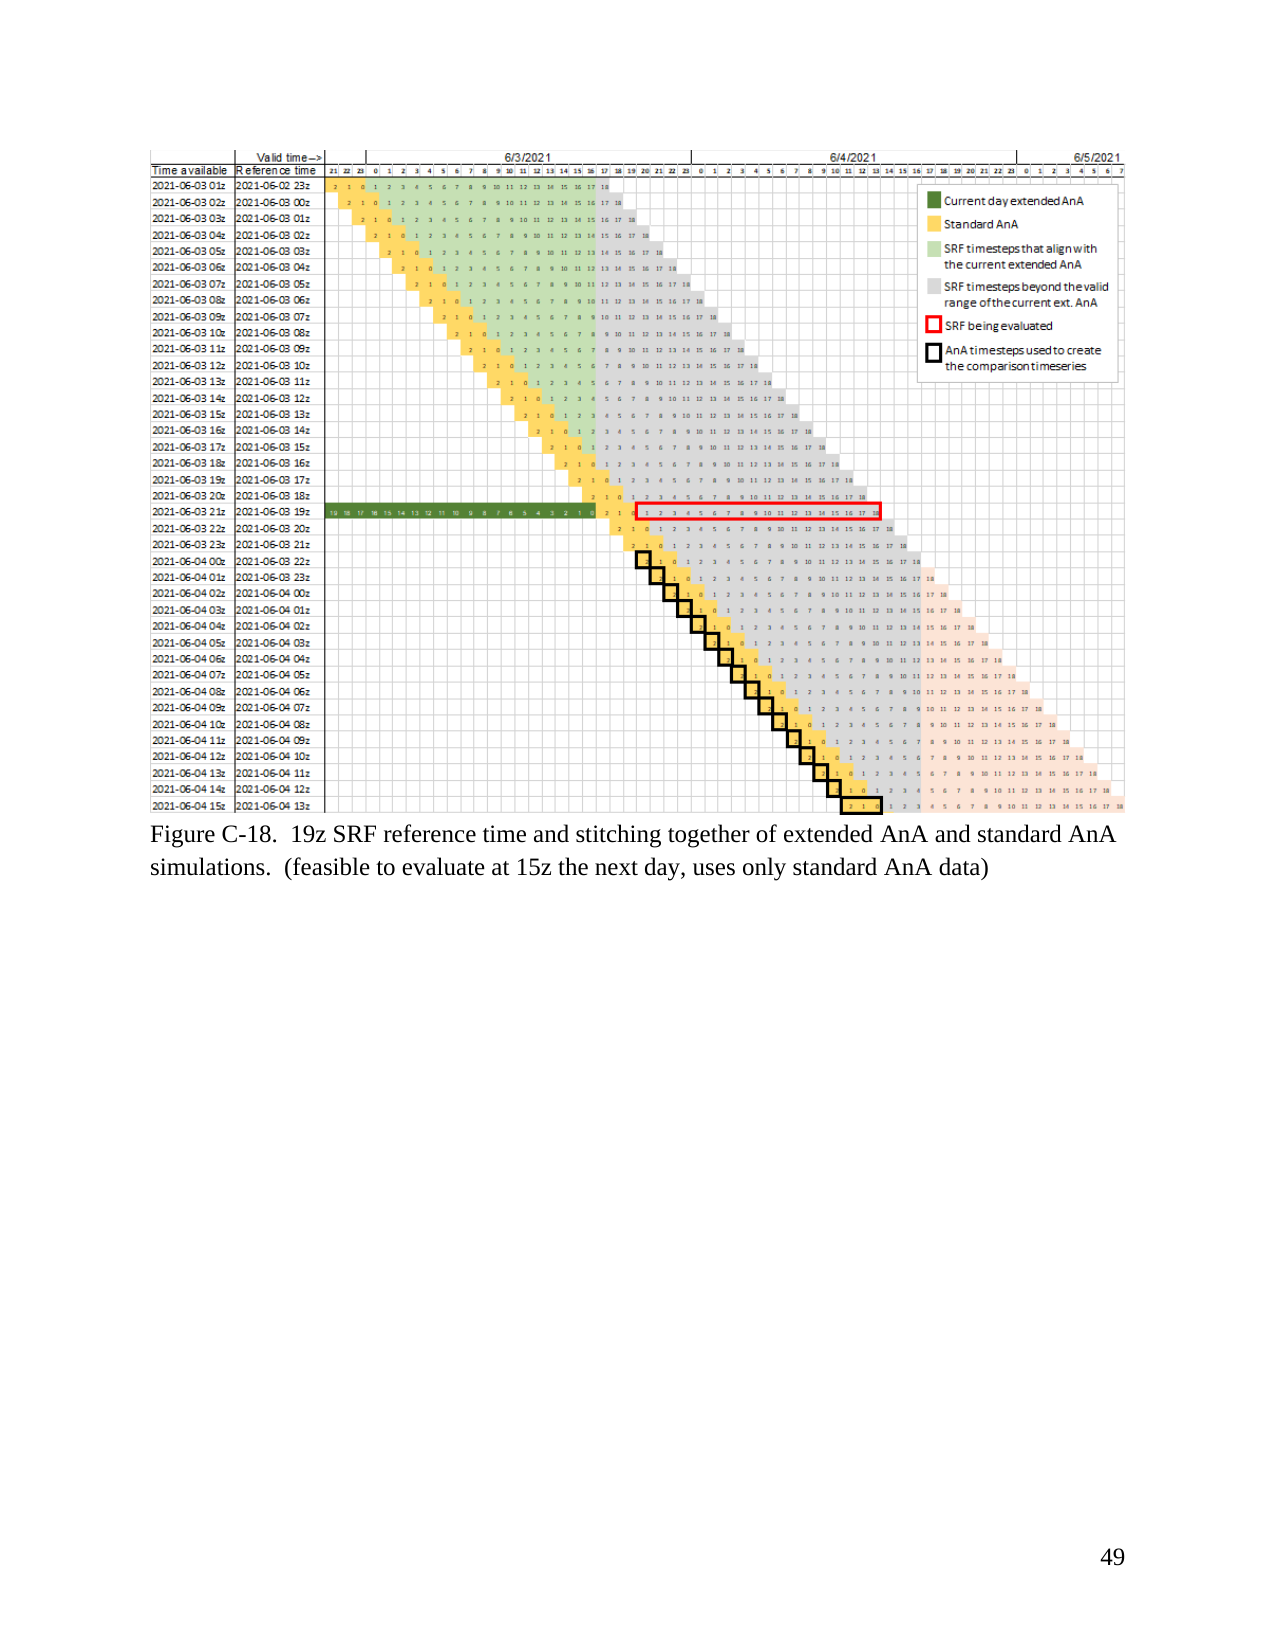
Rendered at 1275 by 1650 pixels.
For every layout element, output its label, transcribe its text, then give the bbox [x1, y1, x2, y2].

picture [150, 150, 1125, 815]
text Figure C-18. 19z SRF reference time and stitching together of extended AnA and standard AnA simulations. (feasible to evaluate at 15z the next day, uses only standard AnA data) [150, 819, 1125, 881]
